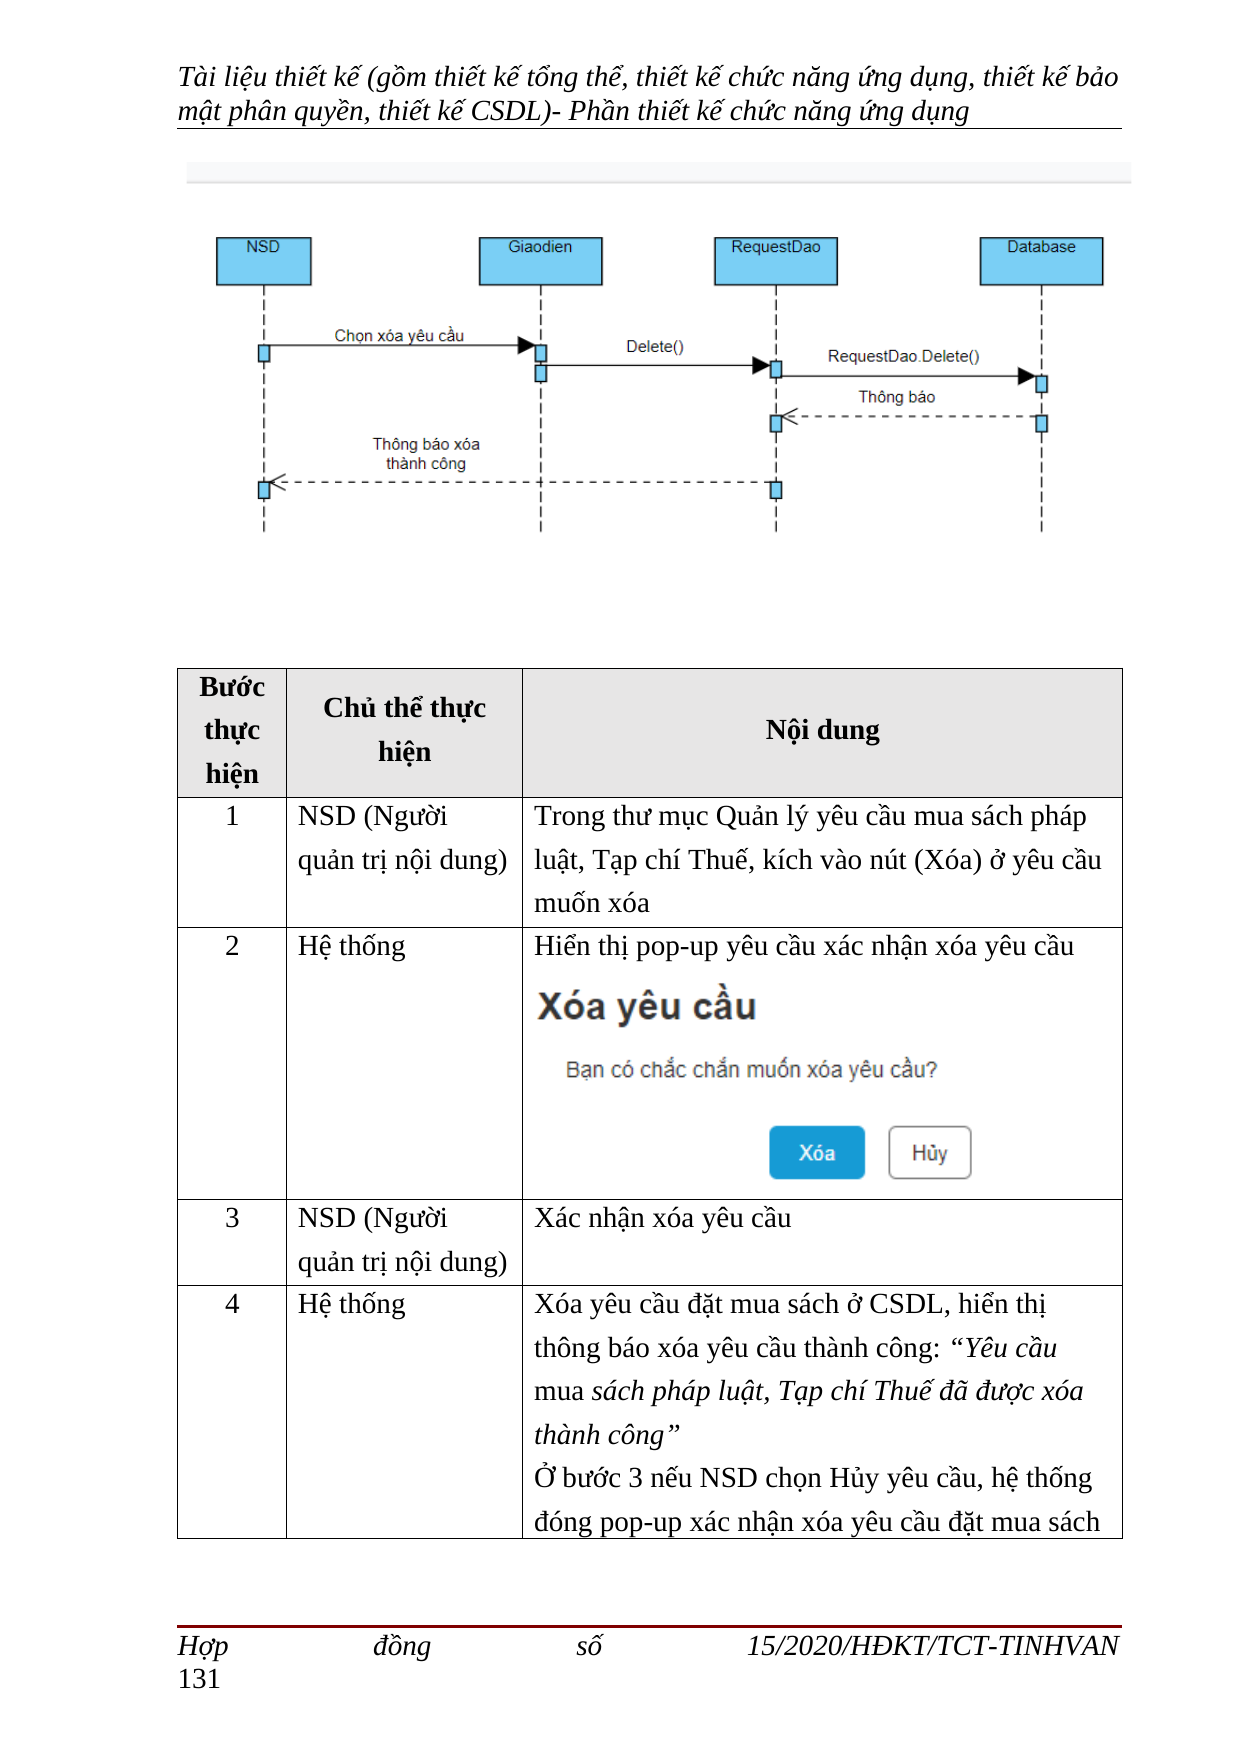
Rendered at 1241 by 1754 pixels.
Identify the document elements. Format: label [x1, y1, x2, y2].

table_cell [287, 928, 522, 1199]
picture [186, 162, 1132, 658]
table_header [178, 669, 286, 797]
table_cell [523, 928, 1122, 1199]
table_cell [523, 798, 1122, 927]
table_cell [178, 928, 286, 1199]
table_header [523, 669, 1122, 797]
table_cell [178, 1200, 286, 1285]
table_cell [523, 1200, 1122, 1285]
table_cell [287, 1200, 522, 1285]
picture [533, 971, 997, 1192]
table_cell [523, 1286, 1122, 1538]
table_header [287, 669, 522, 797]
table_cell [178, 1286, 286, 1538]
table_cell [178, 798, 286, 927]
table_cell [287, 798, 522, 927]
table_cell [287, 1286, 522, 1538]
